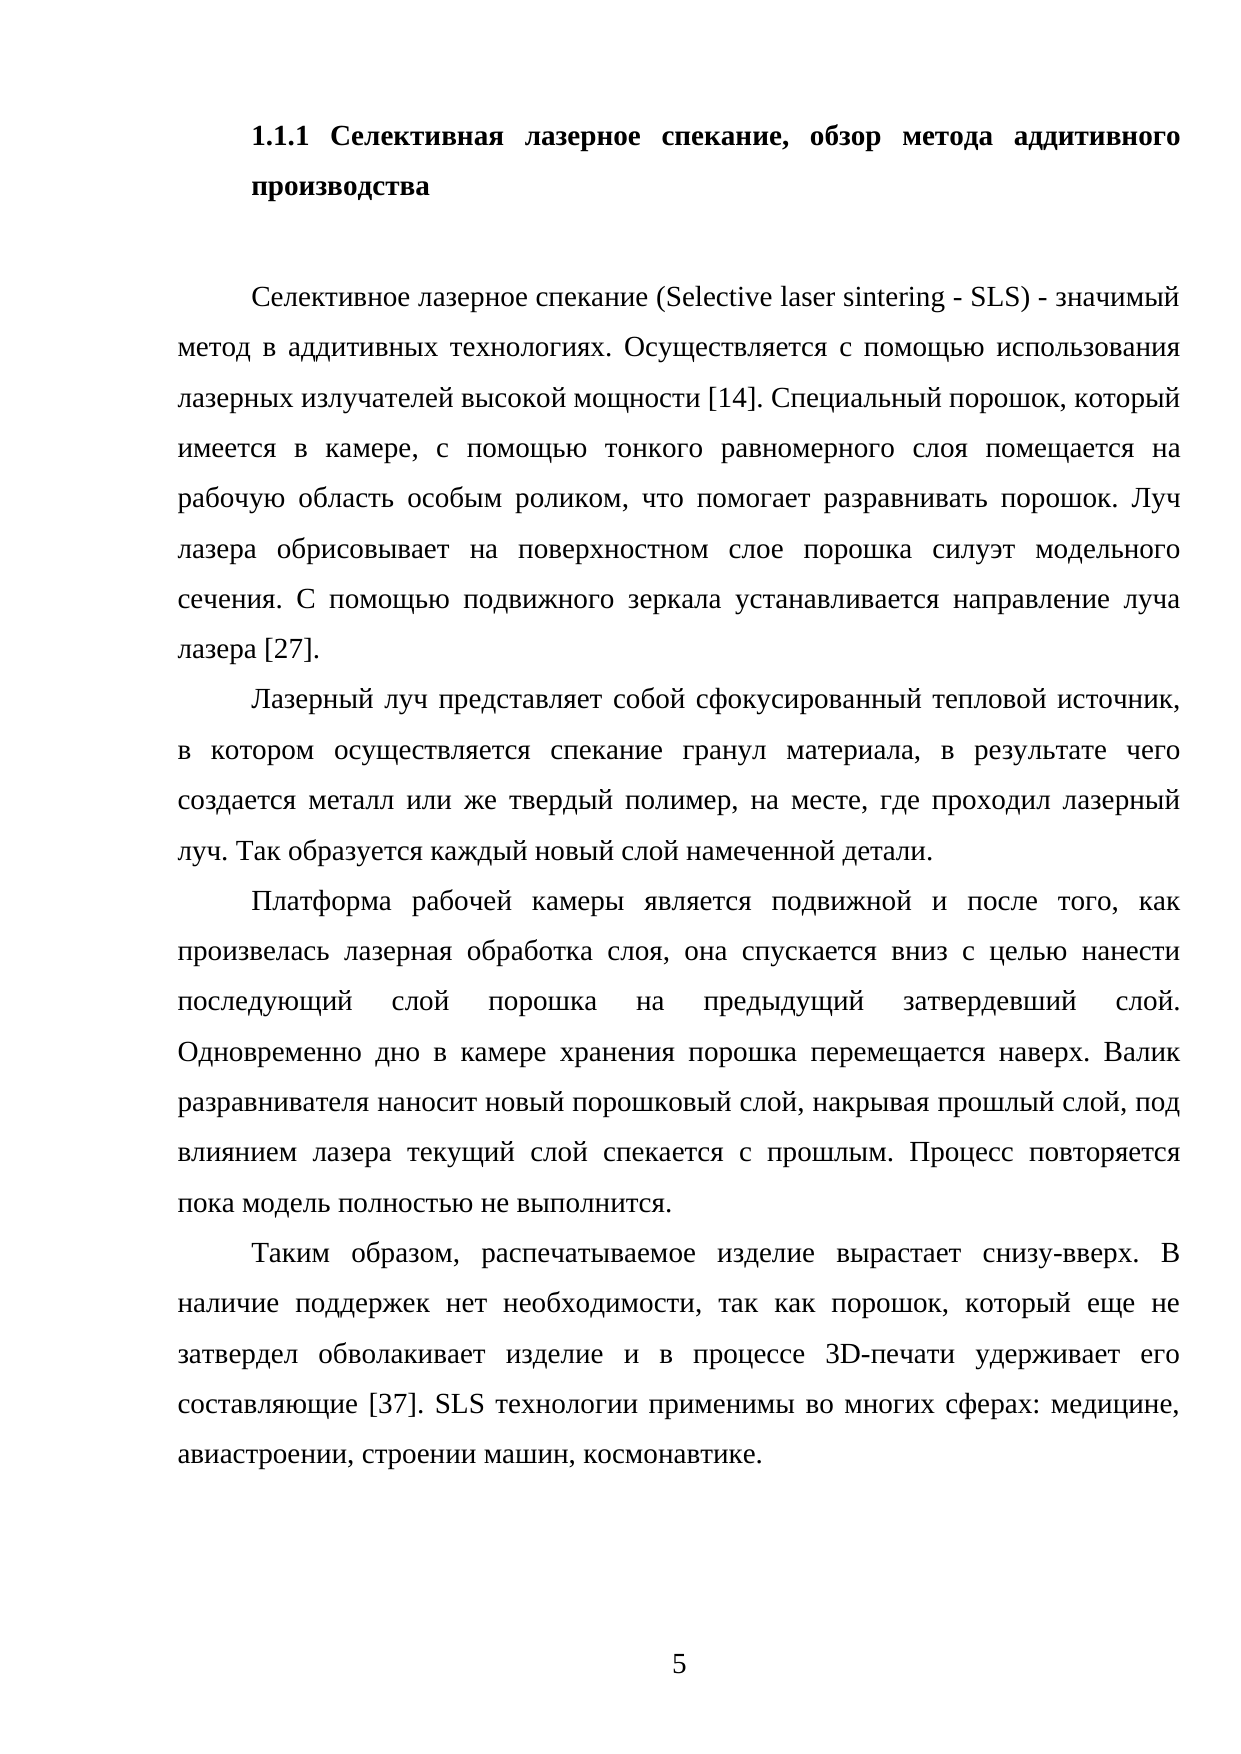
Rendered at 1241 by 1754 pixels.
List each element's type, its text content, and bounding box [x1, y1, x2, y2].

text Таким образом, распечатываемое изделие вырастает снизу-вверх. В наличие поддержек нет необходимости, так как порошок, который еще не затвердел обволакивает изделие и в процессе 3D-печати удерживает его составляющие [37]. SLS технологии применимы во многих сферах: медицине, авиастроении, строении машин, космонавтике. [177, 1235, 1181, 1470]
subtitle 1.1.1 Селективная лазерное спекание, обзор метода аддитивного производства [251, 118, 1181, 202]
text Платформа рабочей камеры является подвижной и после того, как произвелась лазерная обработка слоя, она спускается вниз с целью нанести последующий слой порошка на предыдущий затвердевший слой. Одновременно дно в камере хранения порошка перемещается наверх. Валик разравнивателя наносит новый порошковый слой, накрывая прошлый слой, под влиянием лазера текущий слой спекается с прошлым. Процесс повторяется пока модель полностью не выполнится. [177, 883, 1181, 1218]
text Лазерный луч представляет собой сфокусированный тепловой источник, в котором осуществляется спекание гранул материала, в результате чего создается металл или же твердый полимер, на месте, где проходил лазерный луч. Так образуется каждый новый слой намеченной детали. [177, 682, 1181, 866]
text Селективное лазерное спекание (Selective laser sintering - SLS) - значимый метод в аддитивных технологиях. Осуществляется с помощью использования лазерных излучателей высокой мощности [14]. Специальный порошок, который имеется в камере, с помощью тонкого равномерного слоя помещается на рабочую область особым роликом, что помогает разравнивать порошок. Луч лазера обрисовывает на поверхностном слое порошка силуэт модельного сечения. С помощью подвижного зеркала устанавливается направление луча лазера [27]. [177, 279, 1181, 665]
